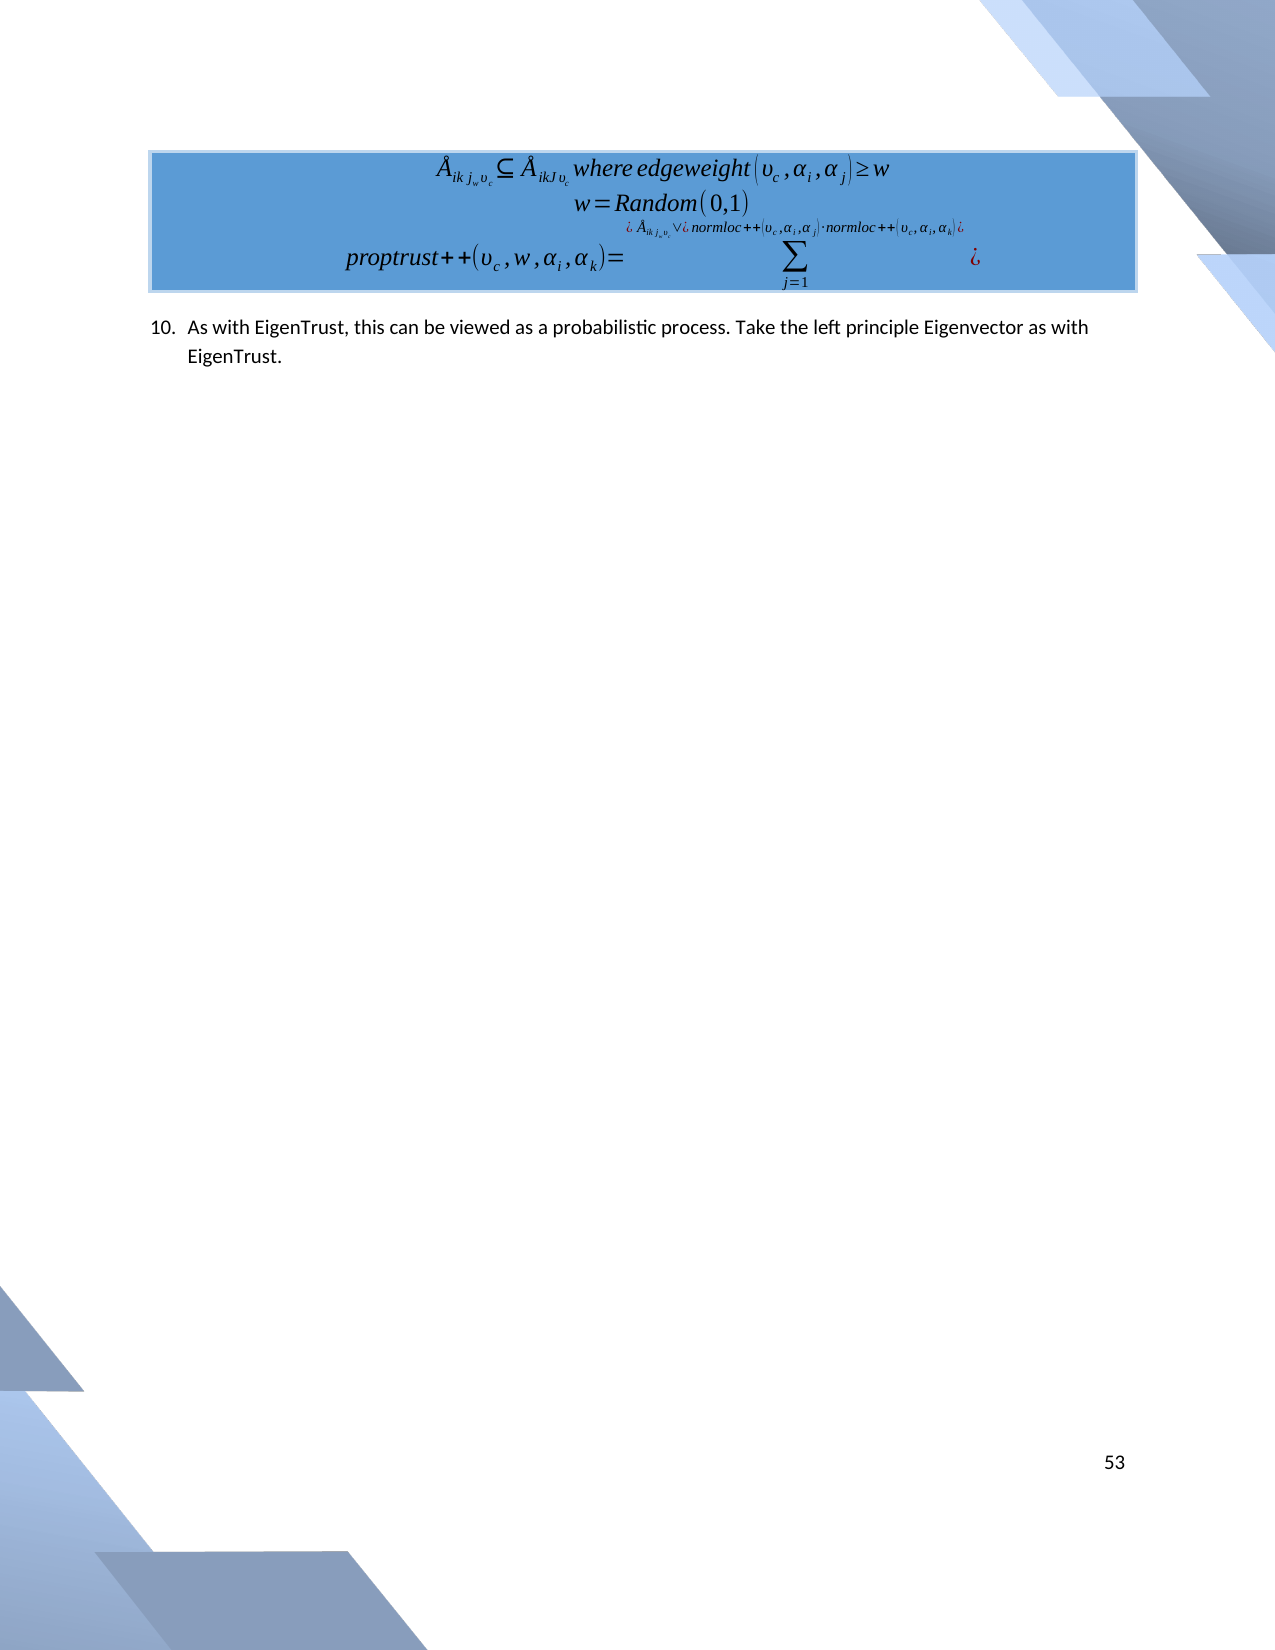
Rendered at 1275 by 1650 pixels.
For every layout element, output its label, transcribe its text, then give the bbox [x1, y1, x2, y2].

list As with EigenTrust, this can be viewed as a probabilistic process. Take the left principle Eigenvector as with EigenTrust. [150, 314, 1125, 369]
table_header [152, 153, 1135, 290]
